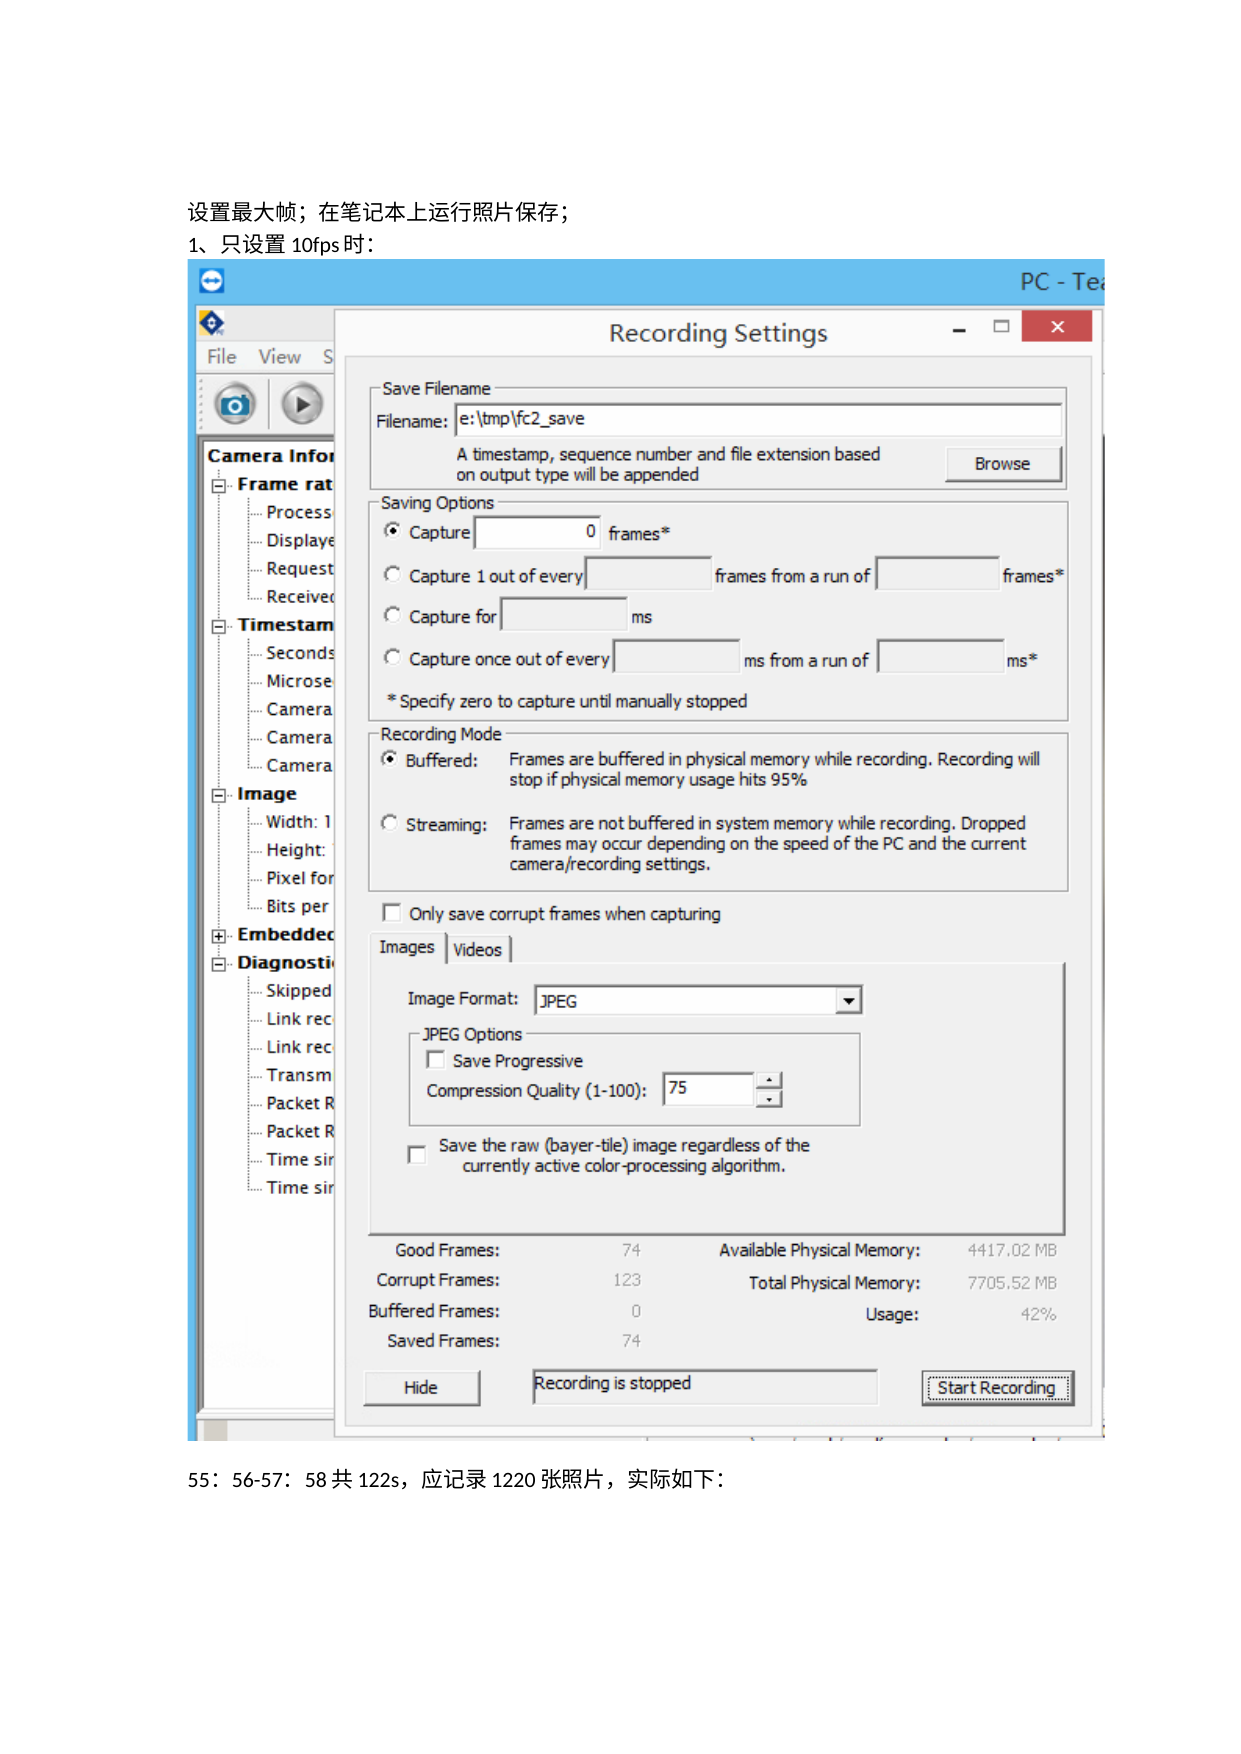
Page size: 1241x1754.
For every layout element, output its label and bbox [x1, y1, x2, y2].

picture [187, 259, 1105, 1441]
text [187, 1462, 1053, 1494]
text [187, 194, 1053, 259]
